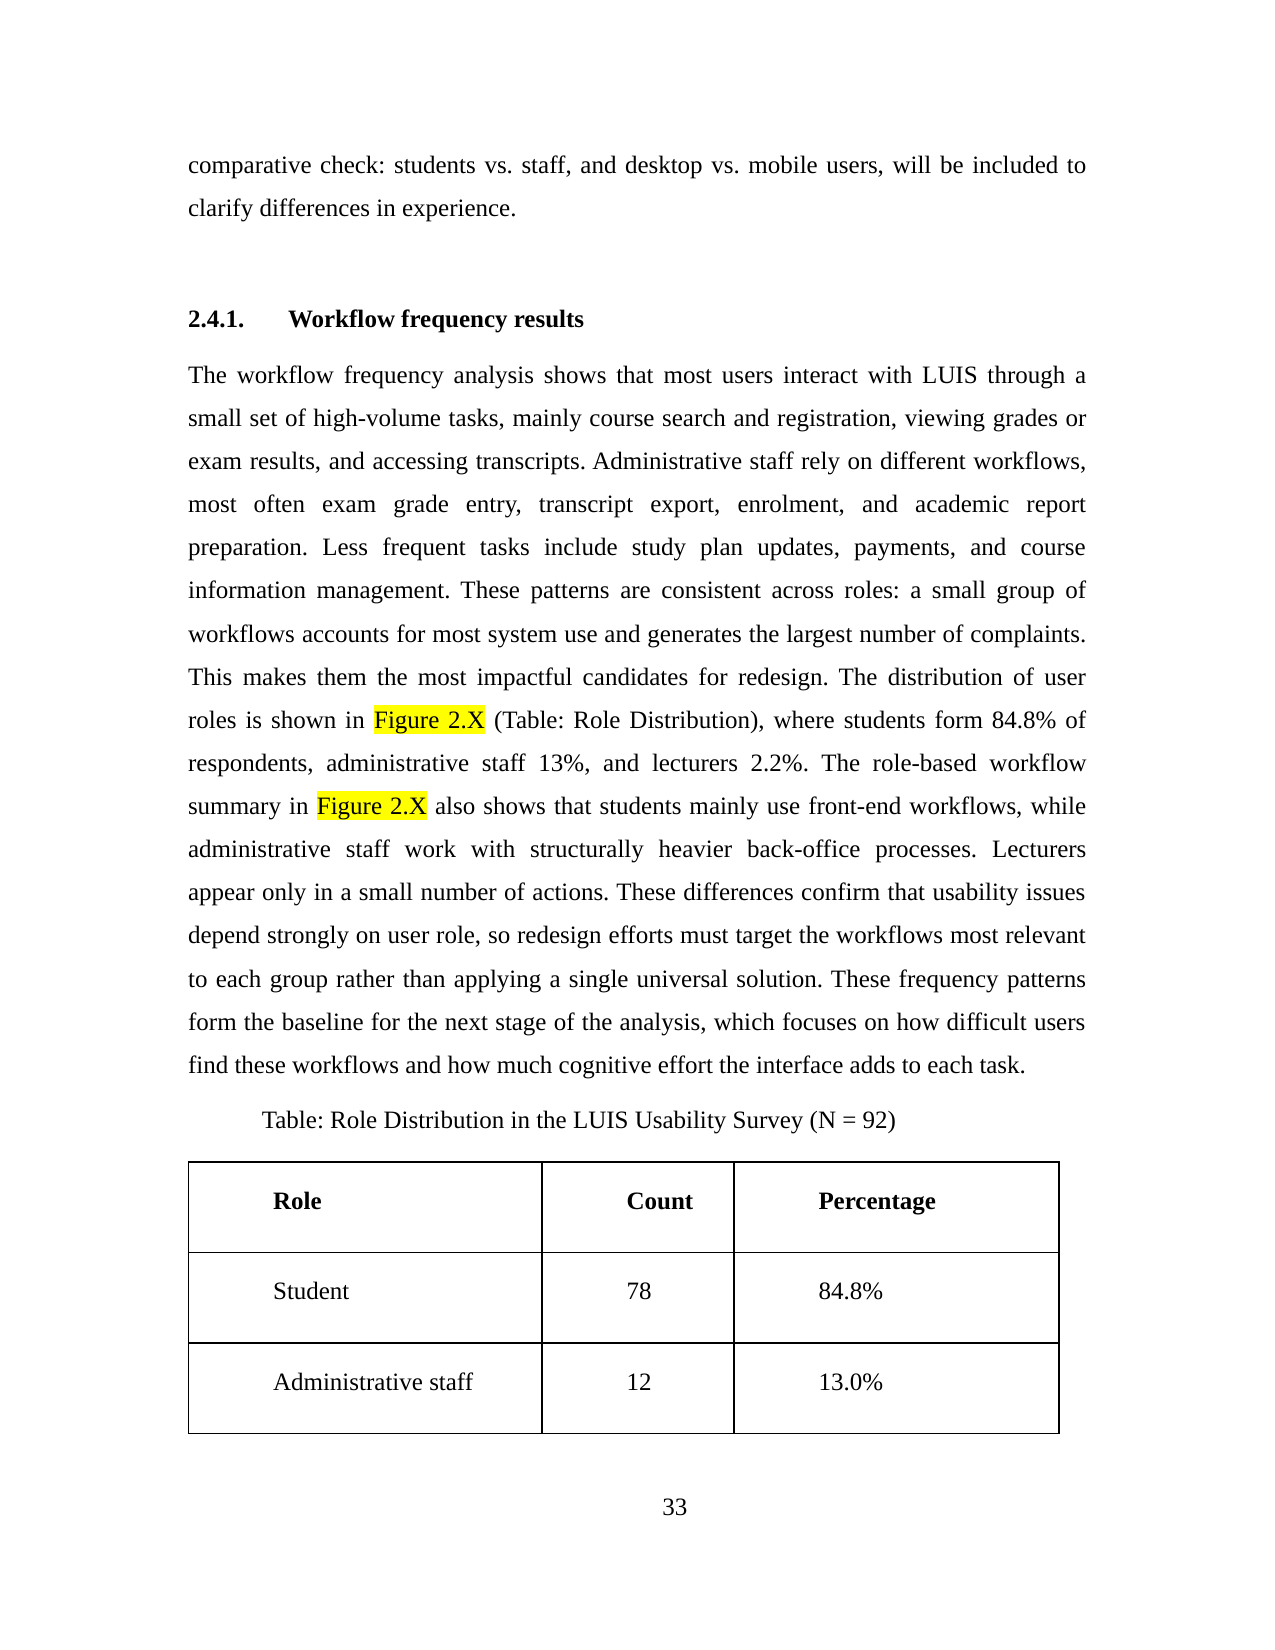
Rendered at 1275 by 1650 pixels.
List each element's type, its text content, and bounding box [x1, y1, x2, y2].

table_header Count [543, 1163, 733, 1252]
table_cell Student [189, 1253, 541, 1342]
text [188, 150, 1087, 222]
text Workflow frequency results [188, 304, 1087, 333]
text The workflow frequency analysis shows that most users interact with LUIS through a small set of high-volume tasks, mainly course search and registration, viewing grades or exam results, and accessing transcripts. Administrative staff rely on different workflows, most often exam grade entry, transcript export, enrolment, and academic report preparation. Less frequent tasks include study plan updates, payments, and course information management. These patterns are consistent across roles: a small group of workflows accounts for most system use and generates the largest number of complaints. This makes them the most impactful candidates for redesign. The distribution of user roles is shown in Figure 2.X (Table: Role Distribution), where students form 84.8% of respondents, administrative staff 13%, and lecturers 2.2%. The role-based workflow summary in Figure 2.X also shows that students mainly use front-end workflows, while administrative staff work with structurally heavier back-office processes. Lecturers appear only in a small number of actions. These differences confirm that usability issues depend strongly on user role, so redesign efforts must target the workflows most relevant to each group rather than applying a single universal solution. These frequency patterns form the baseline for the next stage of the analysis, which focuses on how difficult users find these workflows and how much cognitive effort the interface adds to each task. [188, 360, 1087, 1079]
table_header Role [189, 1163, 541, 1252]
table_cell 84.8% [735, 1253, 1058, 1342]
text Table: Role Distribution in the LUIS Usability Survey (N = 92) [188, 1106, 1087, 1134]
table_header Percentage [735, 1163, 1058, 1252]
table_cell Administrative staff [189, 1344, 541, 1432]
table_cell 12 [543, 1344, 733, 1432]
table_cell 13.0% [735, 1344, 1058, 1432]
table_cell 78 [543, 1253, 733, 1342]
